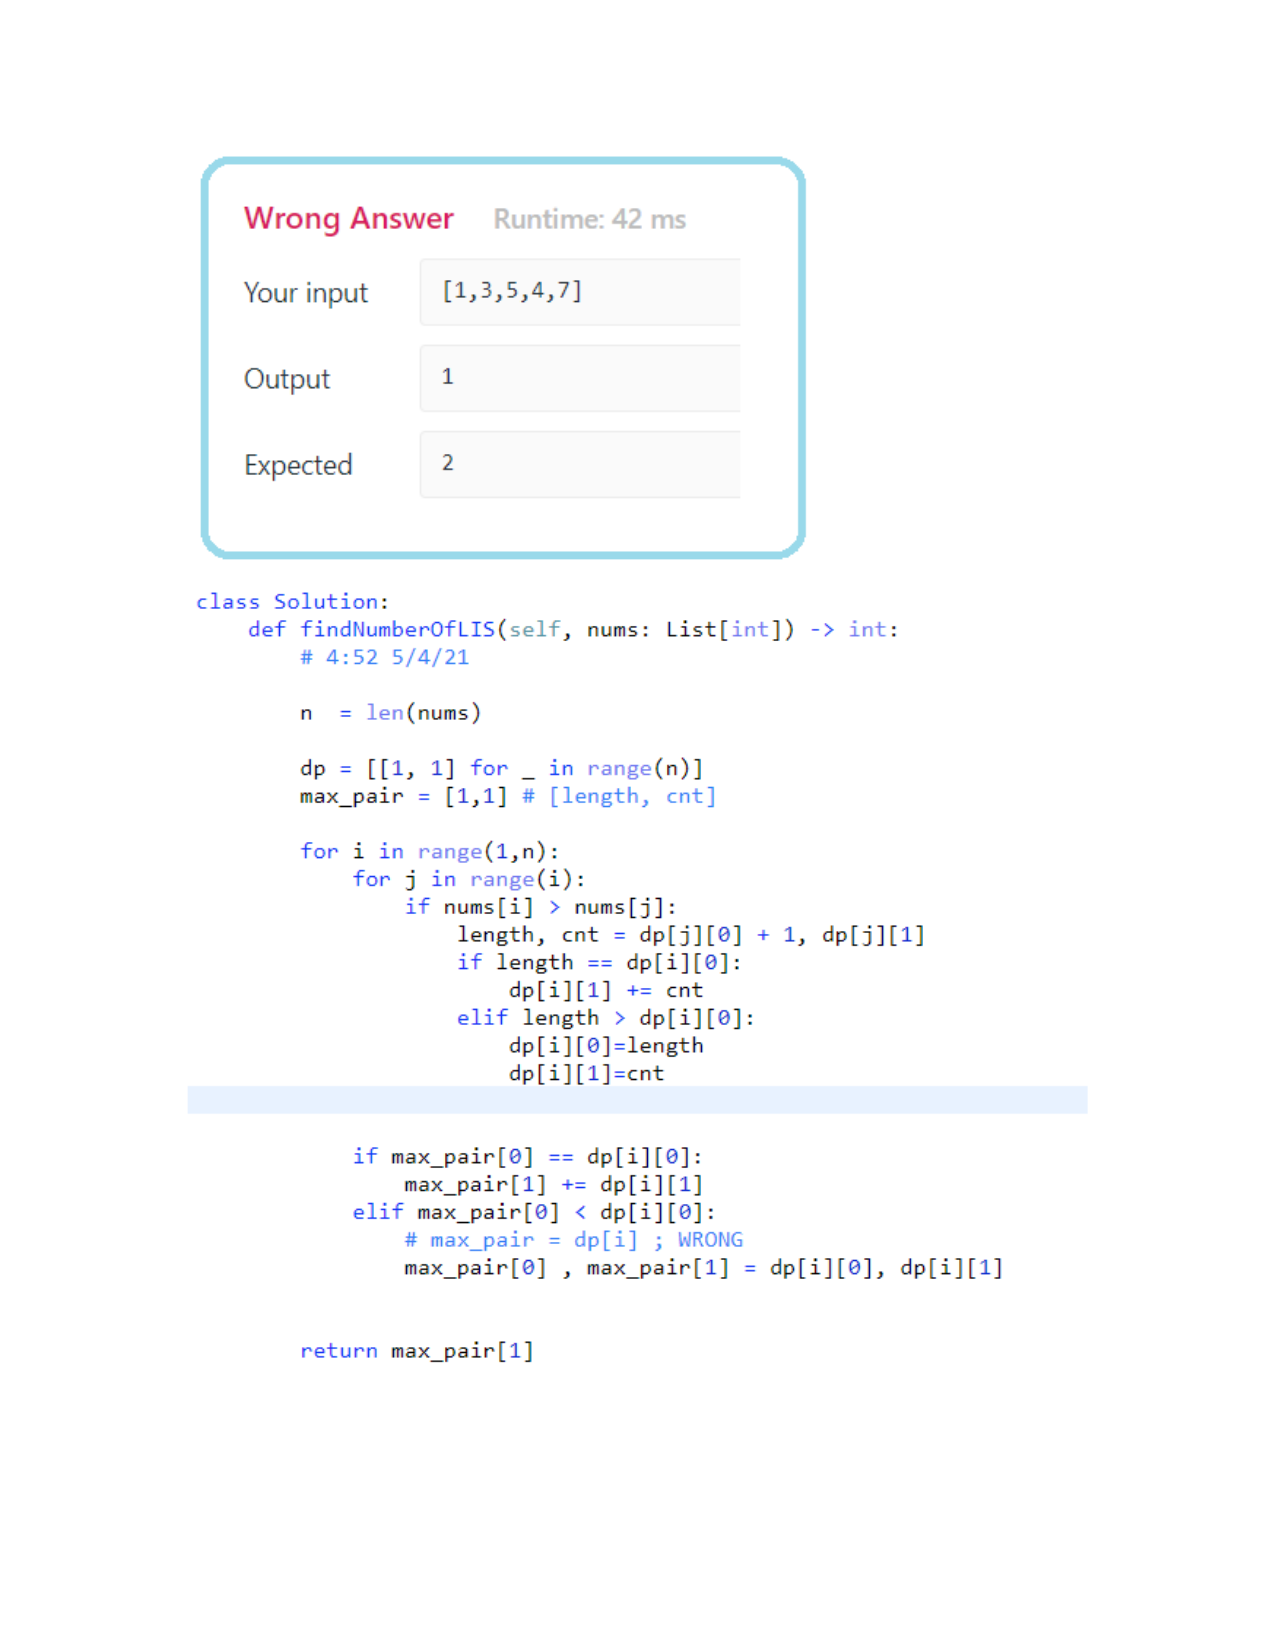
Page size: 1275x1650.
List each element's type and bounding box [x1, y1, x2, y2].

picture [187, 150, 814, 569]
picture [187, 587, 1088, 1387]
